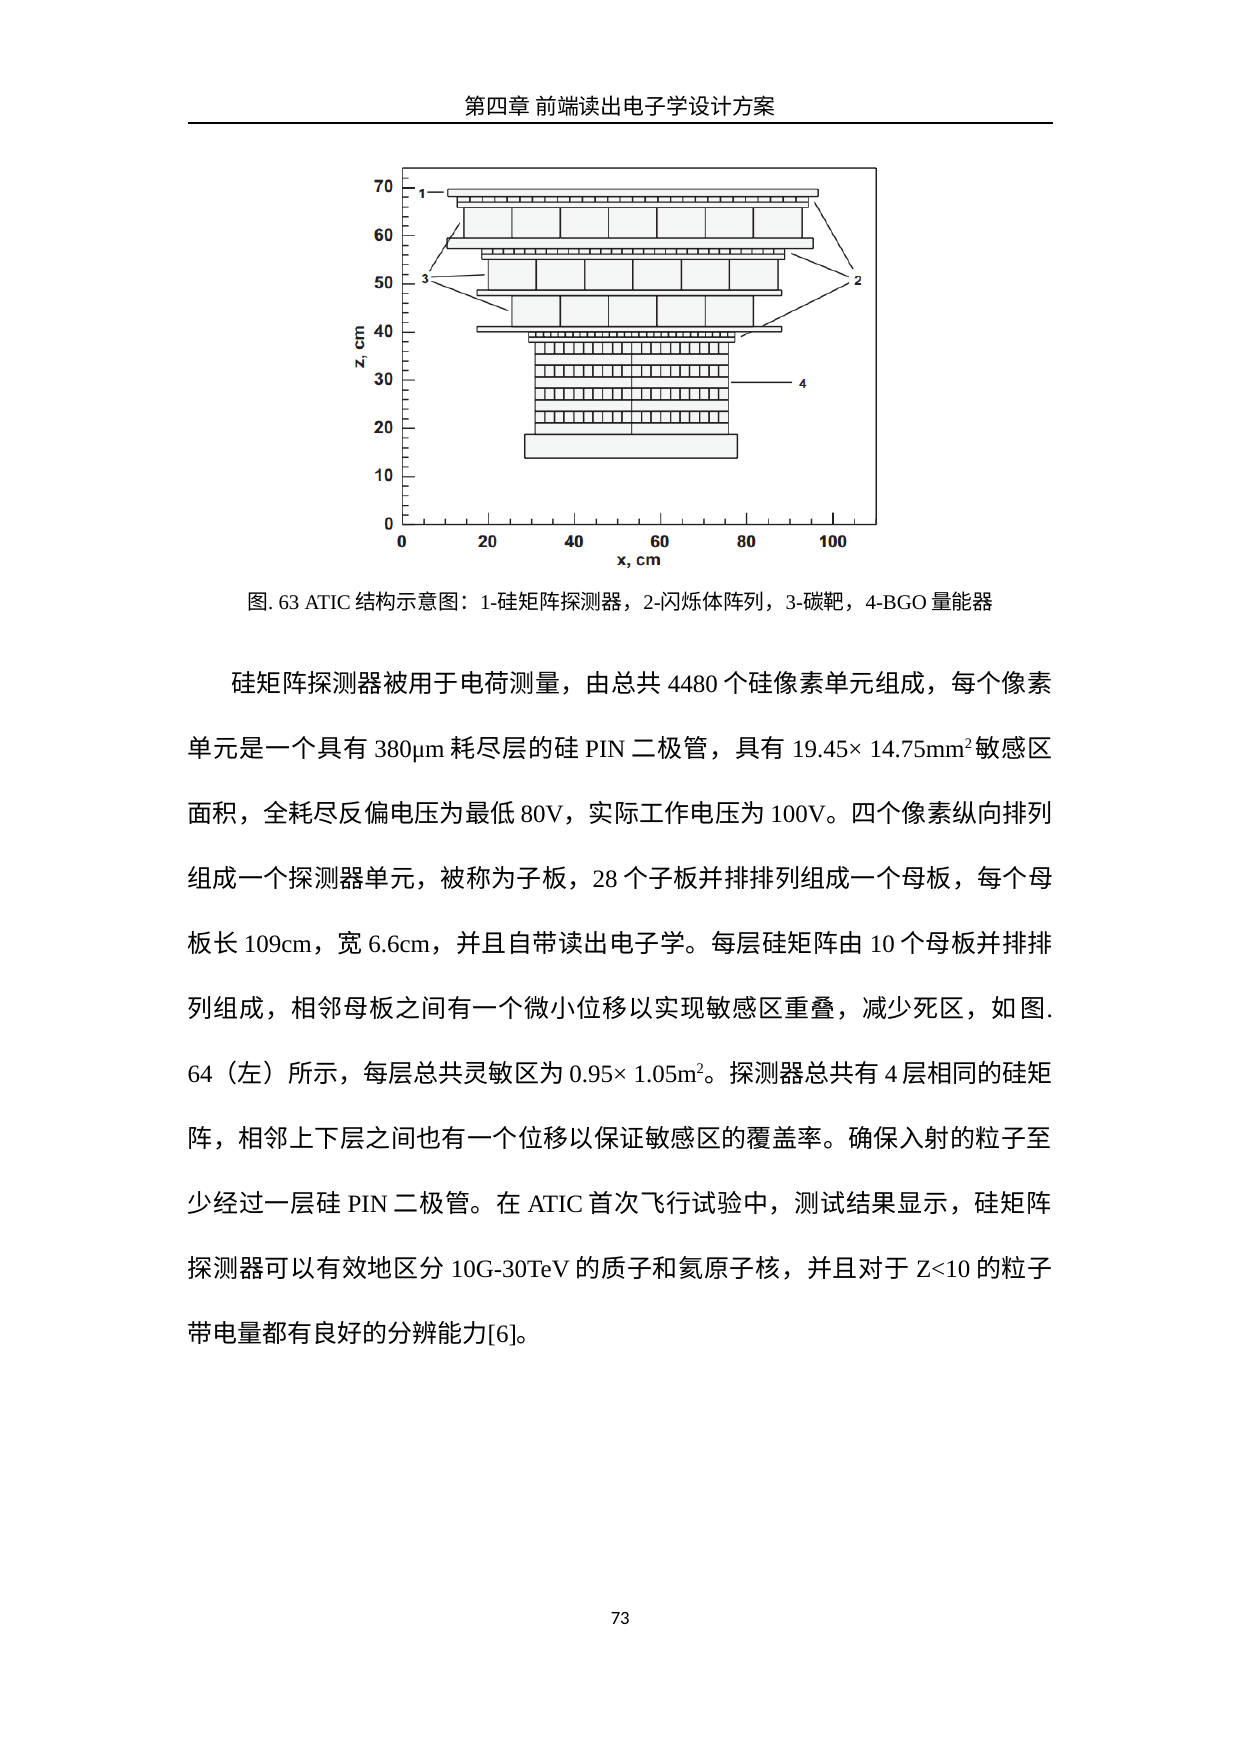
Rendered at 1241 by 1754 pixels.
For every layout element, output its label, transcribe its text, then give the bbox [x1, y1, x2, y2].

text 硅矩阵探测器被用于电荷测量，由总共4480个硅像素单元组成，每个像素单元是一个具有380μm耗尽层的硅PIN二极管，具有19.45× 14.75mm2敏感区面积，全耗尽反偏电压为最低80V，实际工作电压为100V。四个像素纵向排列组成一个探测器单元，被称为子板，28个子板并排排列组成一个母板，每个母板长109cm，宽6.6cm，并且自带读出电子学。每层硅矩阵由10个母板并排排列组成，相邻母板之间有一个微小位移以实现敏感区重叠，减少死区，如图. 64（左）所示，每层总共灵敏区为0.95× 1.05m2。探测器总共有4层相同的硅矩阵，相邻上下层之间也有一个位移以保证敏感区的覆盖率。确保入射的粒子至少经过一层硅PIN二极管。在ATIC首次飞行试验中，测试结果显示，硅矩阵探测器可以有效地区分10G-30TeV的质子和氦原子核，并且对于Z<10的粒子带电量都有良好的分辨能力[6]。 [187, 649, 1053, 1364]
text 图. 63 ATIC结构示意图：1-硅矩阵探测器，2-闪烁体阵列，3-碳靶，4-BGO量能器 [187, 584, 1053, 617]
picture [352, 162, 889, 570]
